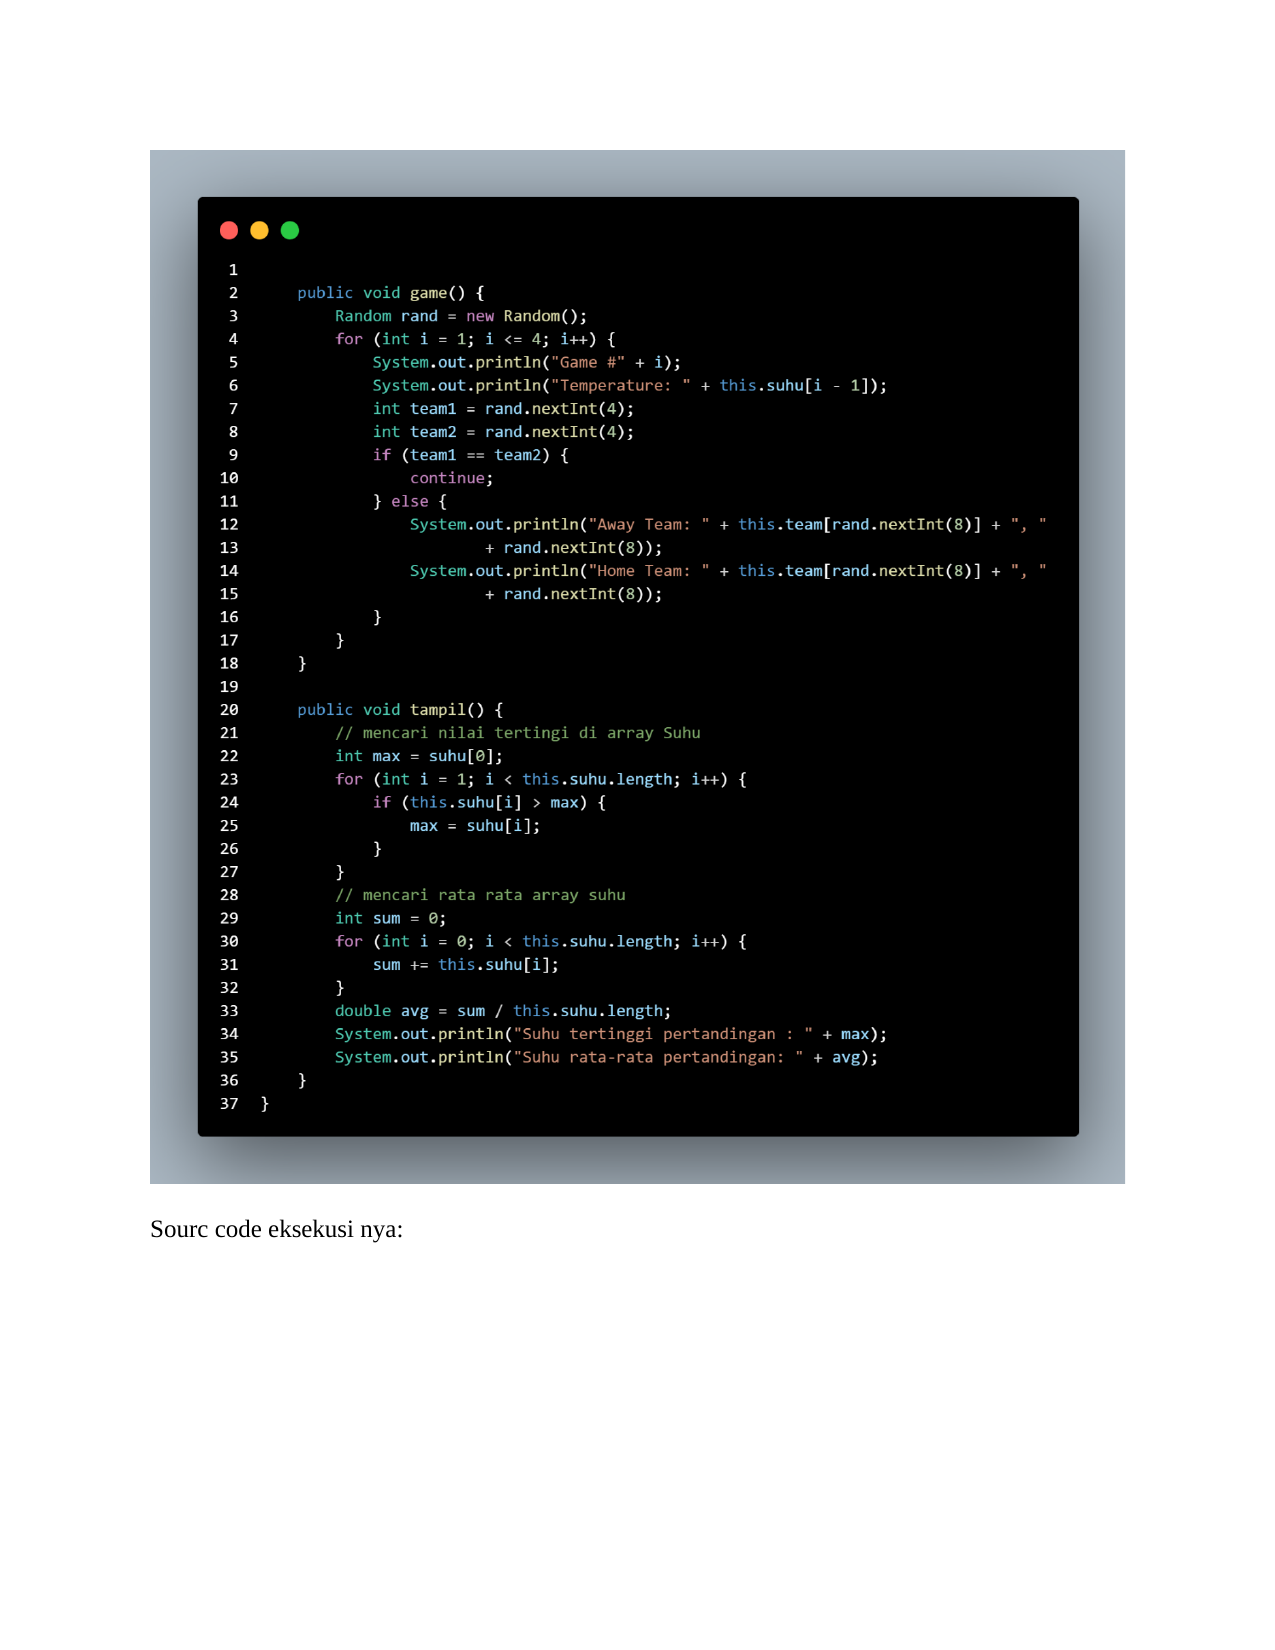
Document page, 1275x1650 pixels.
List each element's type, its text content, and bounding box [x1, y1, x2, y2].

text Sourc code eksekusi nya: [150, 1214, 1125, 1243]
picture [150, 150, 1125, 1184]
